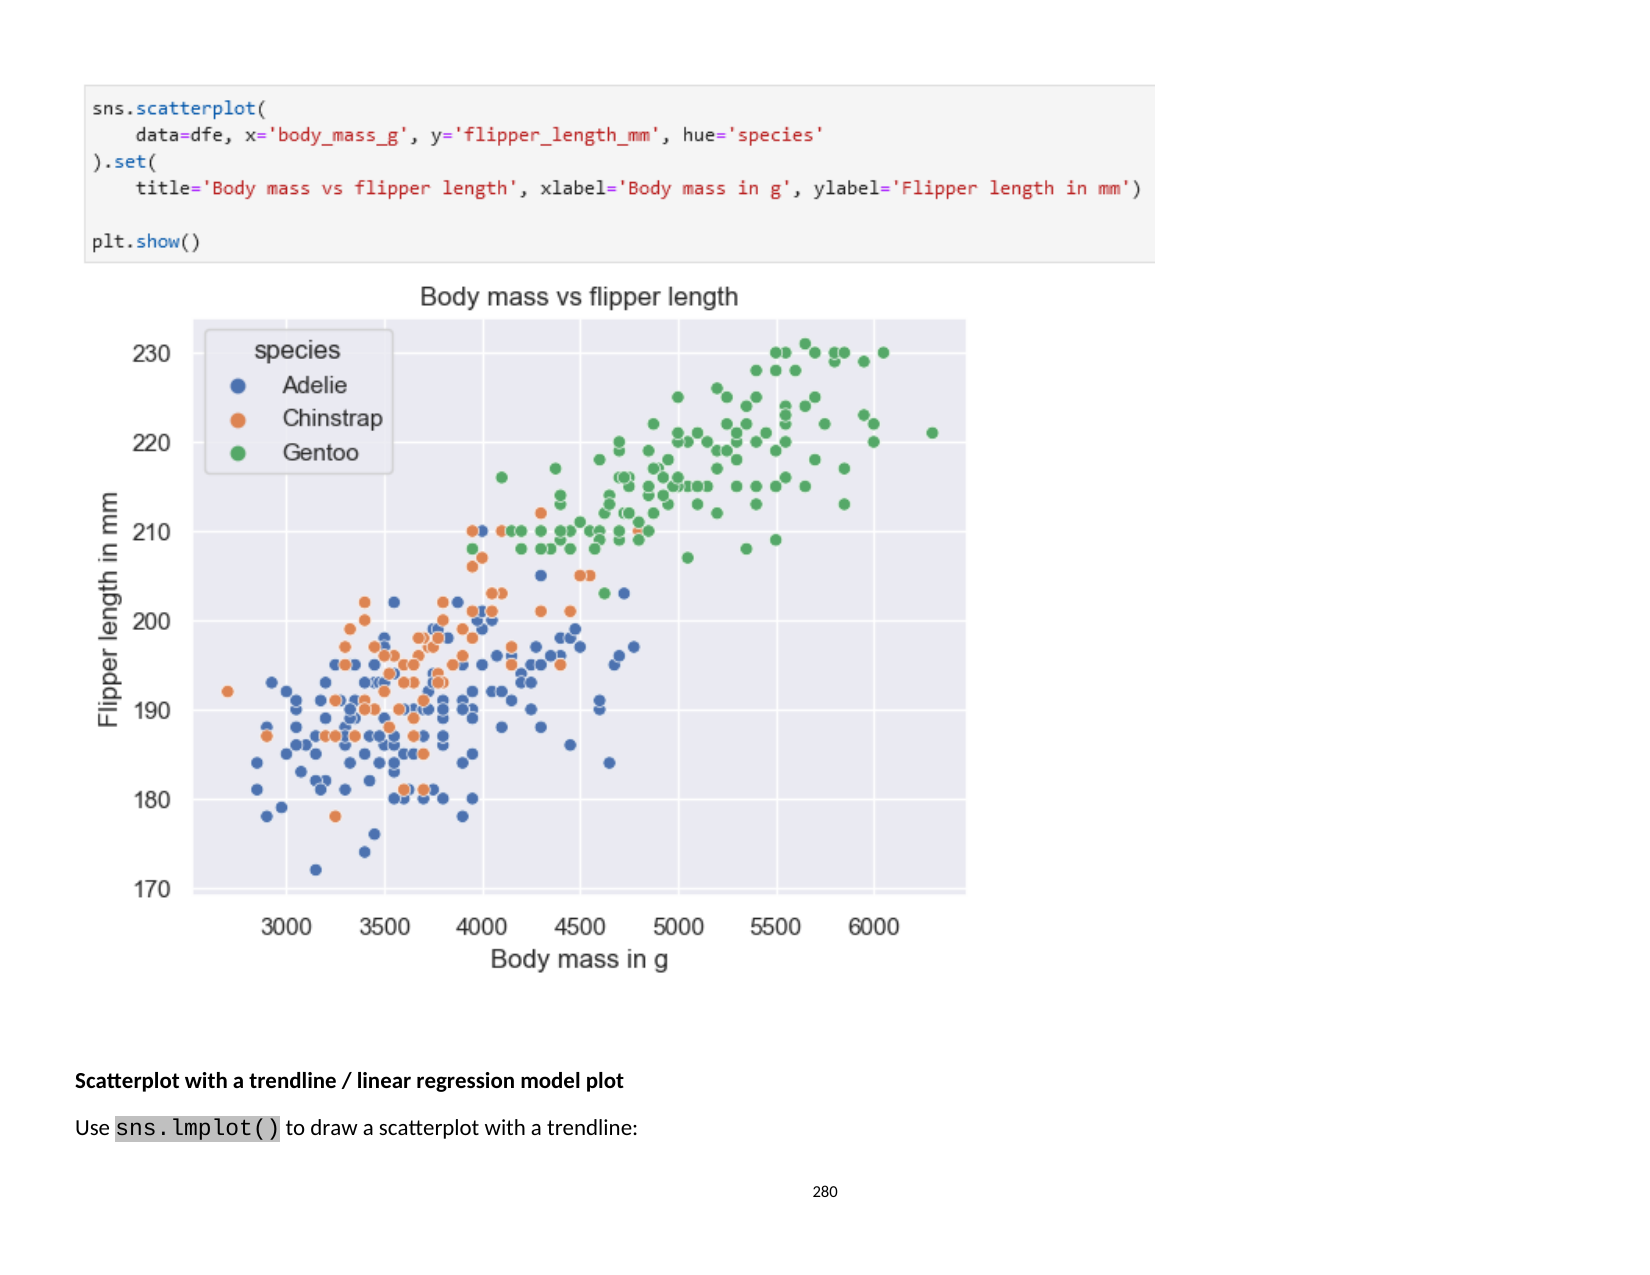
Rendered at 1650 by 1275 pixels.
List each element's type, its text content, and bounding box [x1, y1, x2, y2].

picture [75, 75, 1155, 1001]
text Scatterplot with a trendline / linear regression model plot [75, 1066, 1575, 1094]
text Use sns.lmplot() to draw a scatterplot with a trendline: [75, 1113, 1575, 1142]
